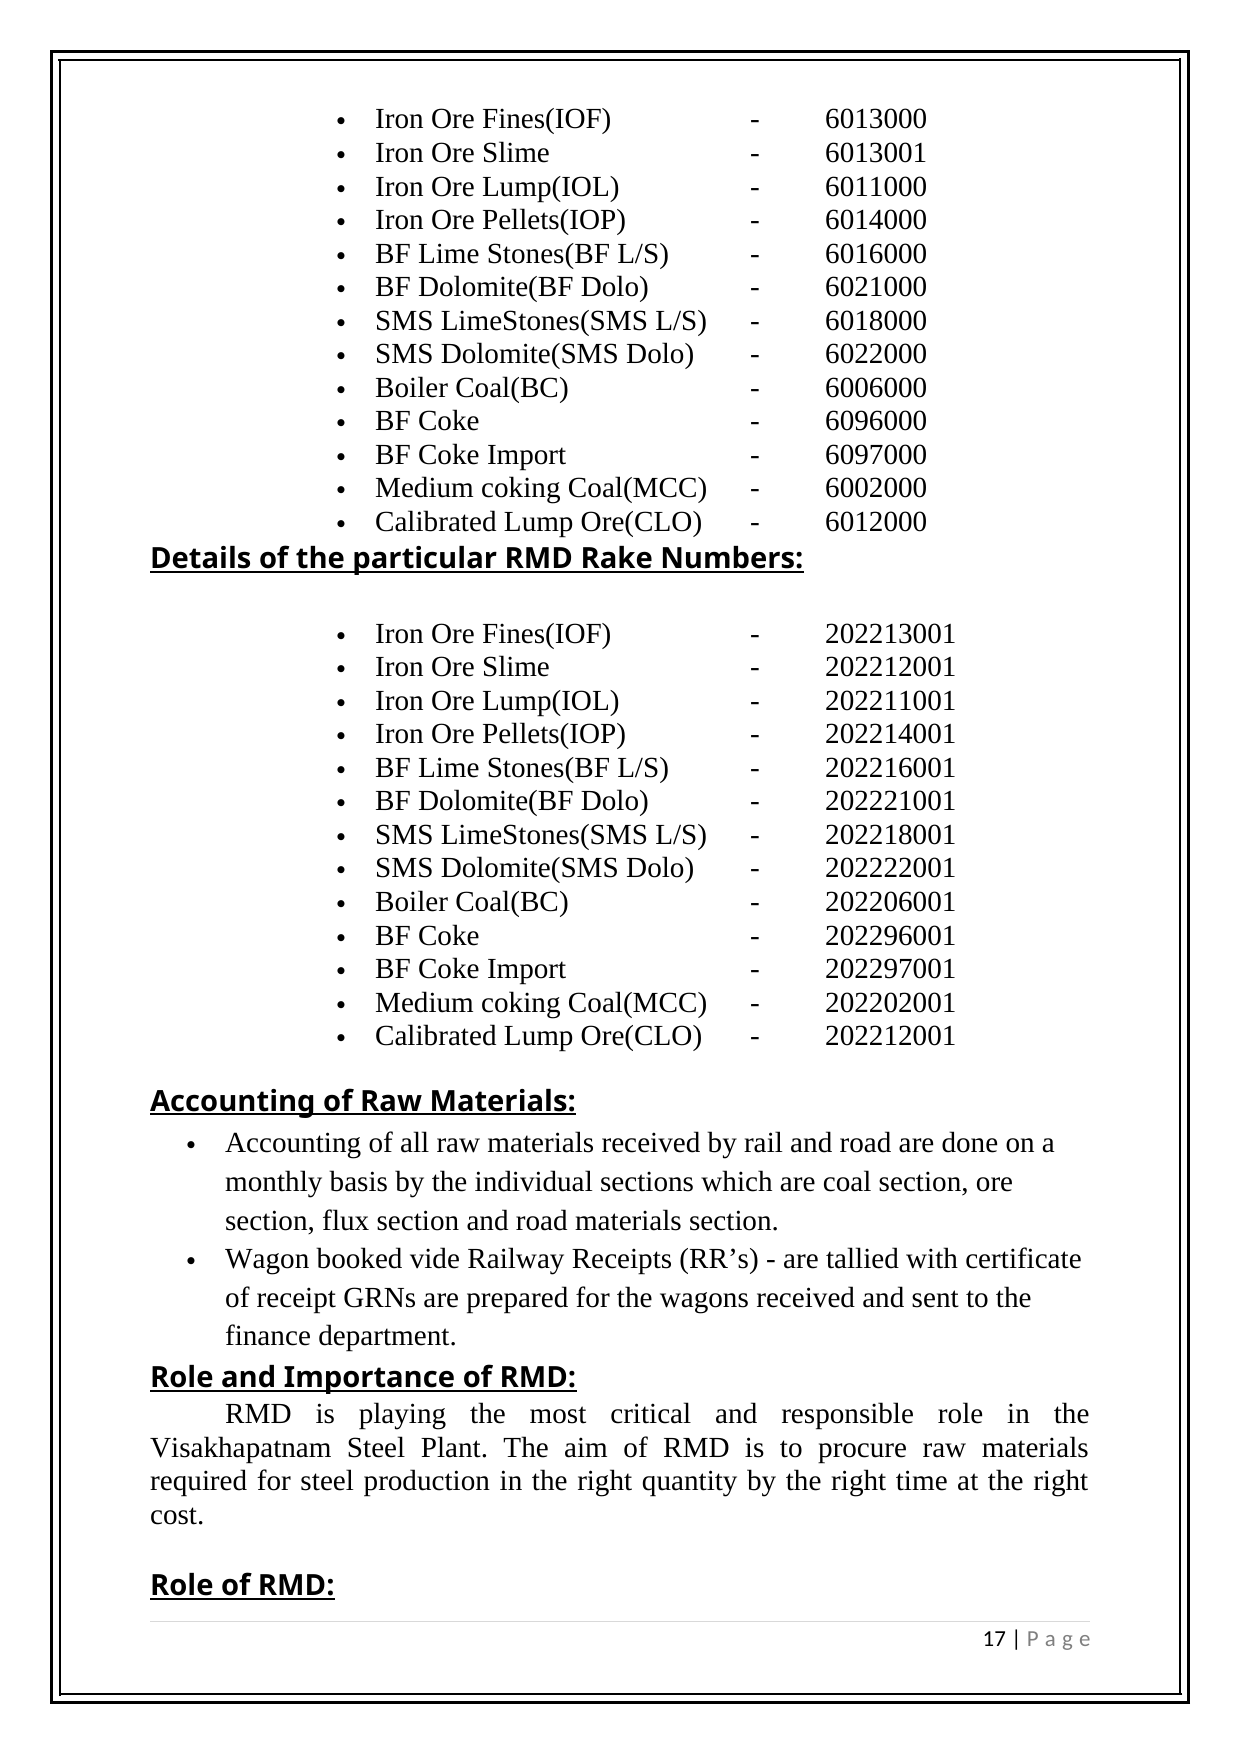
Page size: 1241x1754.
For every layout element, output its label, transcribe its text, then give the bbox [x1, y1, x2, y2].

text Role and Importance of RMD: [150, 1357, 1090, 1396]
list Accounting of all raw materials received by rail and road are done on a monthly basis by the individual sections which are coal section, ore section, flux section and road materials section. [187, 1126, 1090, 1236]
list Calibrated Lump Ore(CLO) - 202212001 [337, 1018, 1090, 1052]
list BF Coke Import - 6097000 [337, 437, 1090, 471]
list BF Dolomite(BF Dolo) - 202221001 [337, 783, 1090, 817]
list Wagon booked vide Railway Receipts (RR’s) - are tallied with certificate of receipt GRNs are prepared for the wagons received and sent to the finance department. [187, 1241, 1090, 1352]
list Iron Ore Lump(IOL) - 6011000 [337, 169, 1090, 202]
list Calibrated Lump Ore(CLO) - 6012000 [337, 504, 1090, 538]
list SMS Dolomite(SMS Dolo) - 202222001 [337, 851, 1090, 884]
list SMS Dolomite(SMS Dolo) - 6022000 [337, 336, 1090, 370]
list BF Lime Stones(BF L/S) - 202216001 [337, 750, 1090, 783]
text Role of RMD: [150, 1564, 1090, 1604]
list Iron Ore Lump(IOL) - 202211001 [337, 683, 1090, 716]
list SMS LimeStones(SMS L/S) - 202218001 [337, 817, 1090, 851]
list BF Coke - 6096000 [337, 403, 1090, 437]
list Iron Ore Pellets(IOP) - 6014000 [337, 202, 1090, 236]
list BF Coke - 202296001 [337, 918, 1090, 951]
text RMD is playing the most critical and responsible role in the Visakhapatnam Steel Plant. The aim of RMD is to procure raw materials required for steel production in the right quantity by the right time at the right cost. [150, 1396, 1090, 1531]
list Iron Ore Pellets(IOP) - 202214001 [337, 716, 1090, 750]
text Details of the particular RMD Rake Numbers: [150, 538, 1090, 577]
list Iron Ore Fines(IOF) - 202213001 [337, 616, 1090, 649]
list Iron Ore Slime - 202212001 [337, 649, 1090, 683]
list Iron Ore Fines(IOF) - 6013000 [337, 102, 1090, 135]
list Medium coking Coal(MCC) - 6002000 [337, 471, 1090, 504]
list Iron Ore Slime - 6013001 [337, 135, 1090, 169]
list Boiler Coal(BC) - 202206001 [337, 884, 1090, 918]
list BF Coke Import - 202297001 [337, 951, 1090, 985]
text Accounting of Raw Materials: [150, 1080, 1090, 1119]
list Boiler Coal(BC) - 6006000 [337, 370, 1090, 403]
list SMS LimeStones(SMS L/S) - 6018000 [337, 303, 1090, 336]
list BF Lime Stones(BF L/S) - 6016000 [337, 236, 1090, 269]
list BF Dolomite(BF Dolo) - 6021000 [337, 269, 1090, 303]
list Medium coking Coal(MCC) - 202202001 [337, 985, 1090, 1018]
